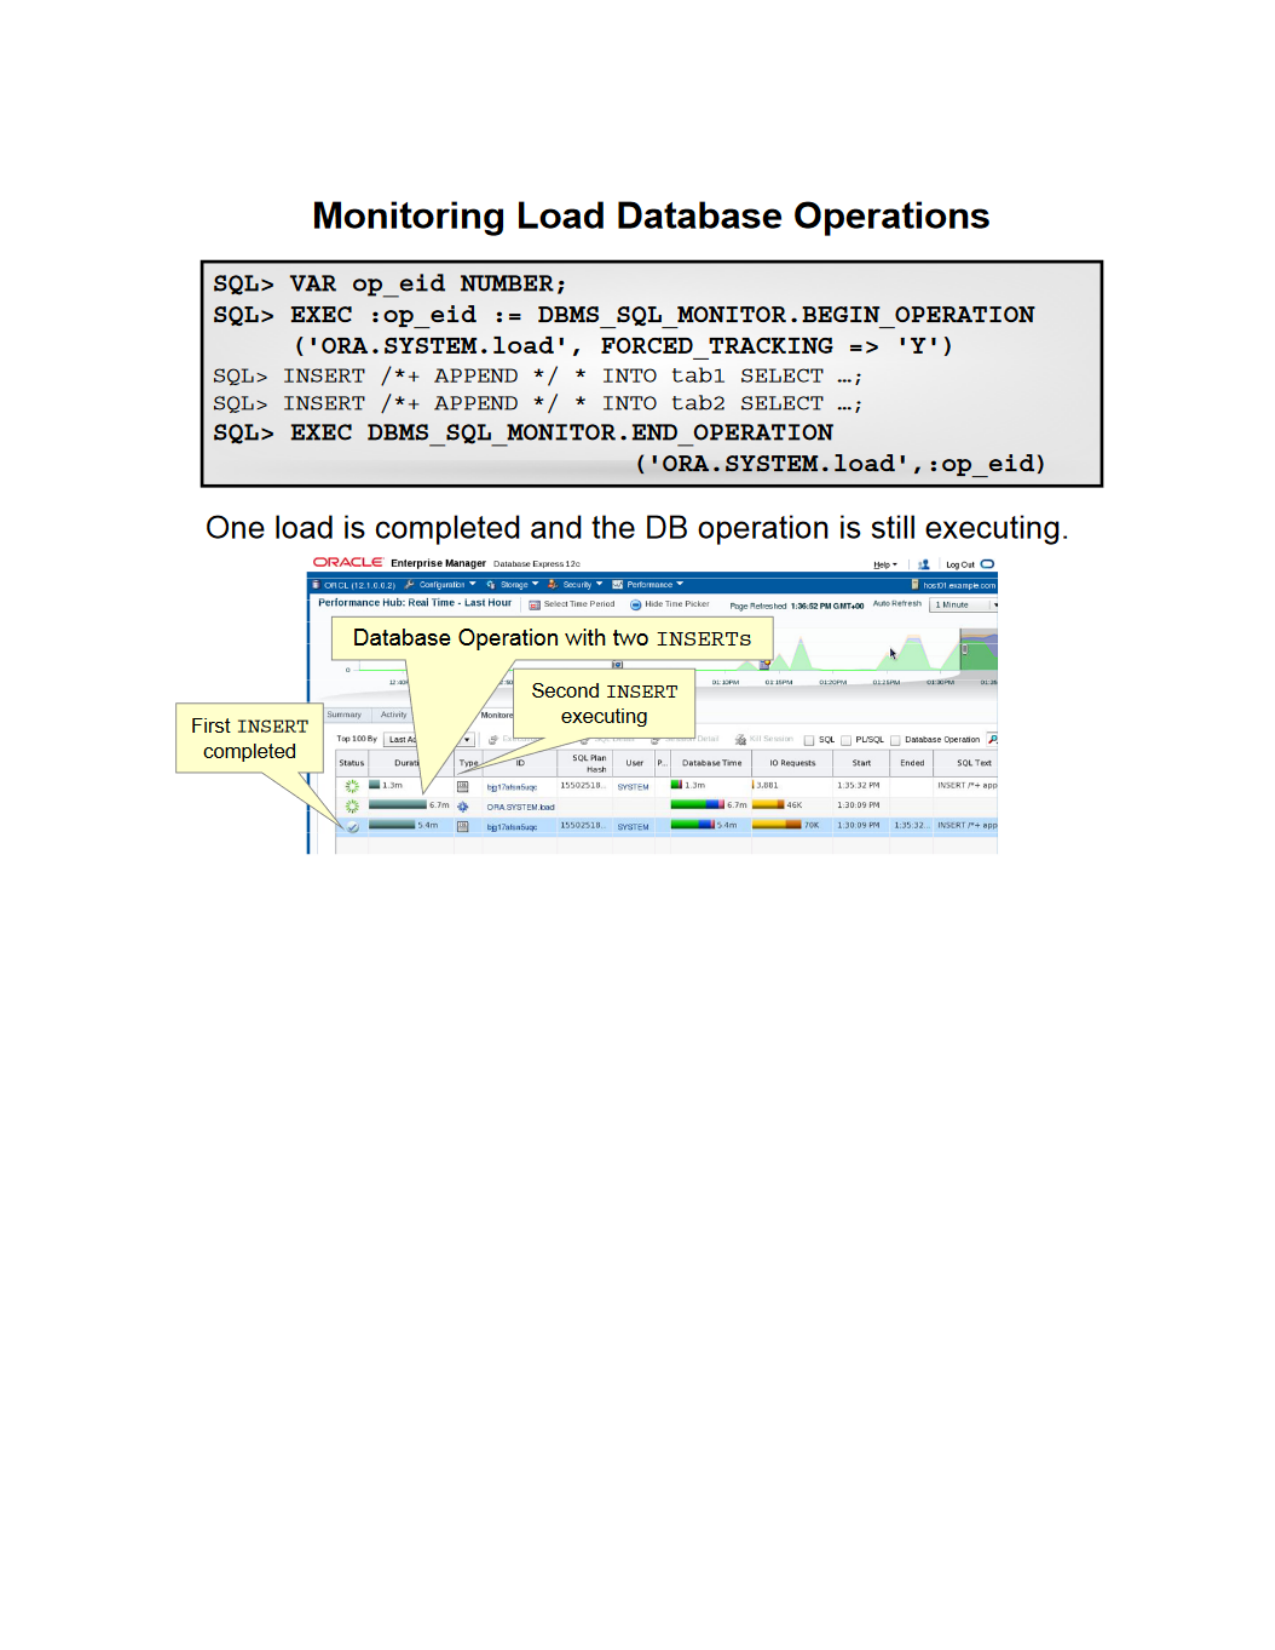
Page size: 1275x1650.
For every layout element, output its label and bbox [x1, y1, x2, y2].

picture [150, 150, 1125, 860]
